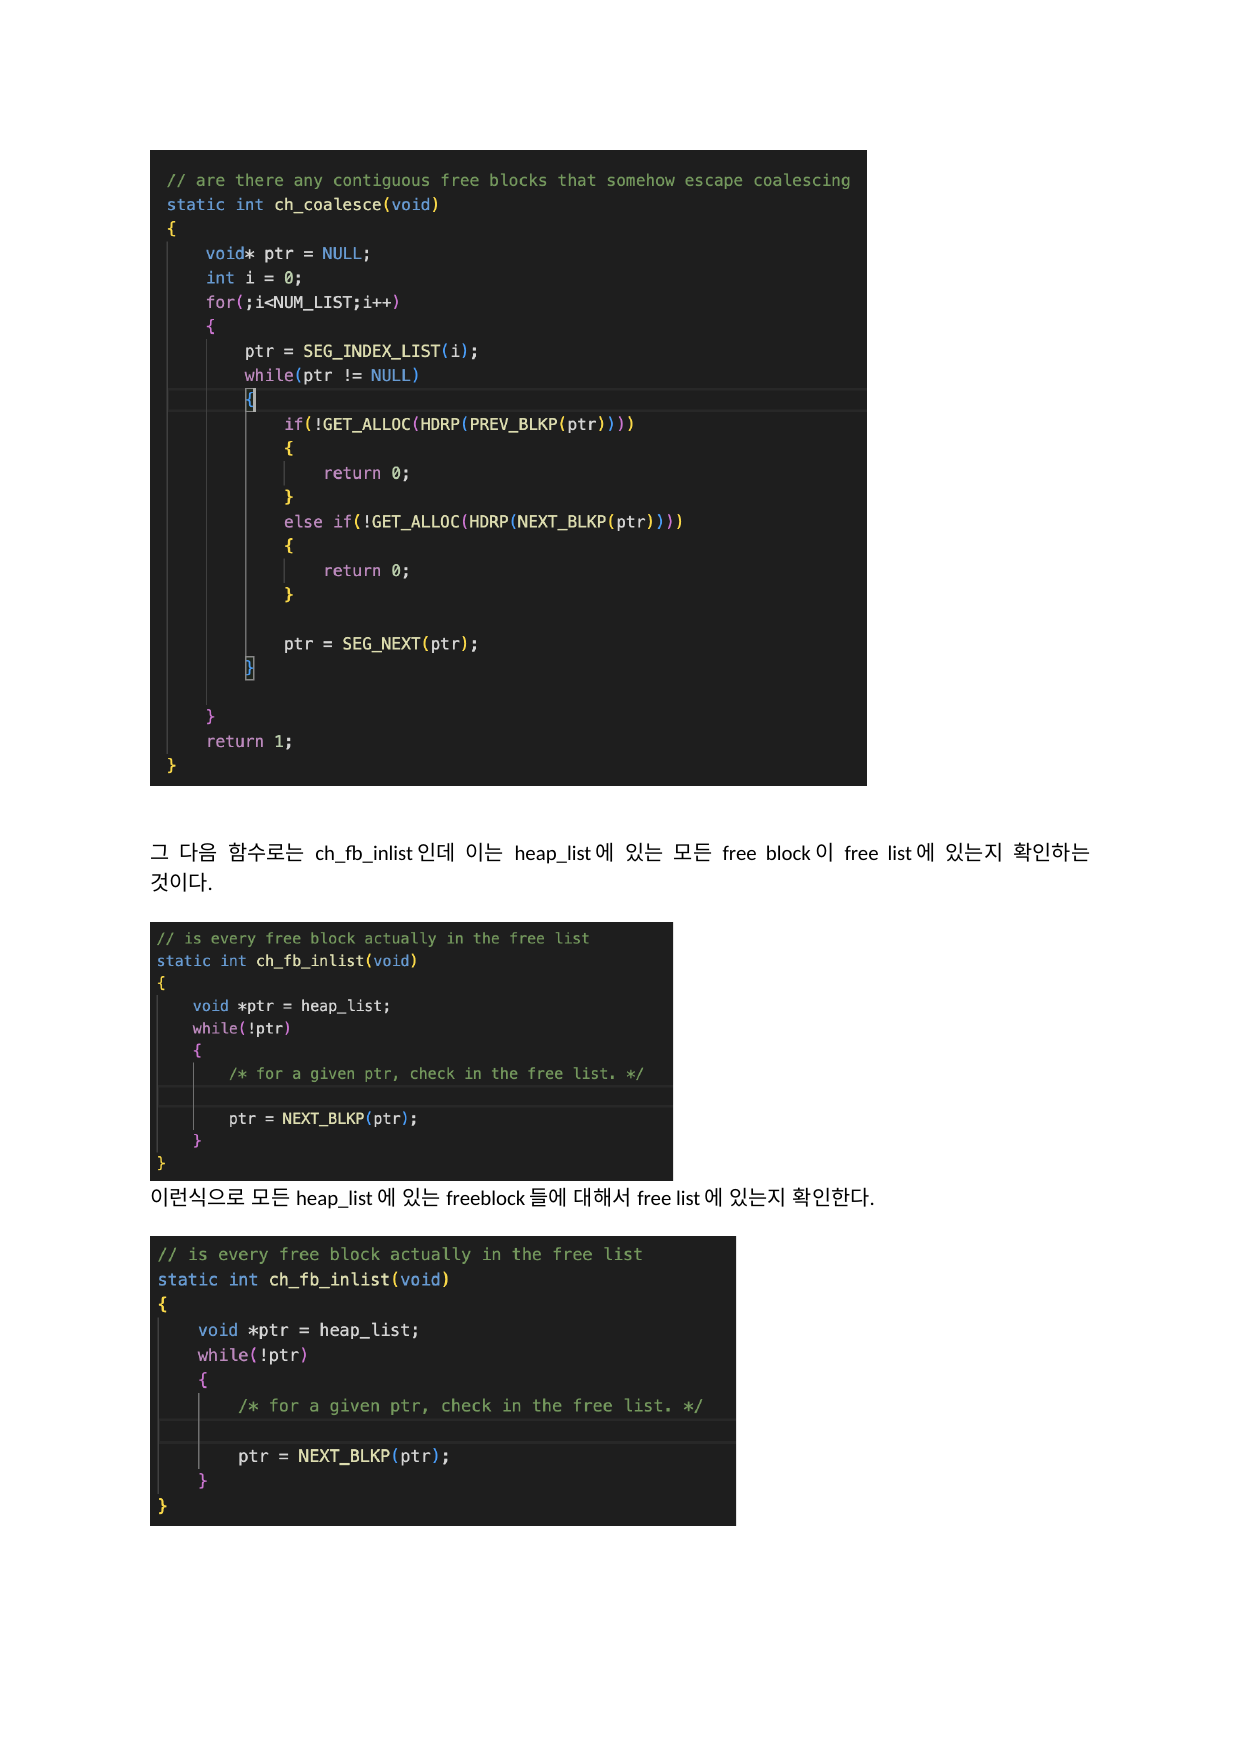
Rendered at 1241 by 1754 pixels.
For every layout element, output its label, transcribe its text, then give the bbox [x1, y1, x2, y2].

text 이런식으로 모든 heap_list에 있는 freeblock들에 대해서 free list에 있는지 확인한다. [150, 1181, 1090, 1211]
text 그 다음 함수로는 ch_fb_inlist인데 이는 heap_list에 있는 모든 free block이 free list에 있는지 확인하는 것이다. [150, 836, 1090, 897]
picture [150, 150, 867, 786]
picture [150, 922, 674, 1181]
picture [150, 1236, 737, 1526]
